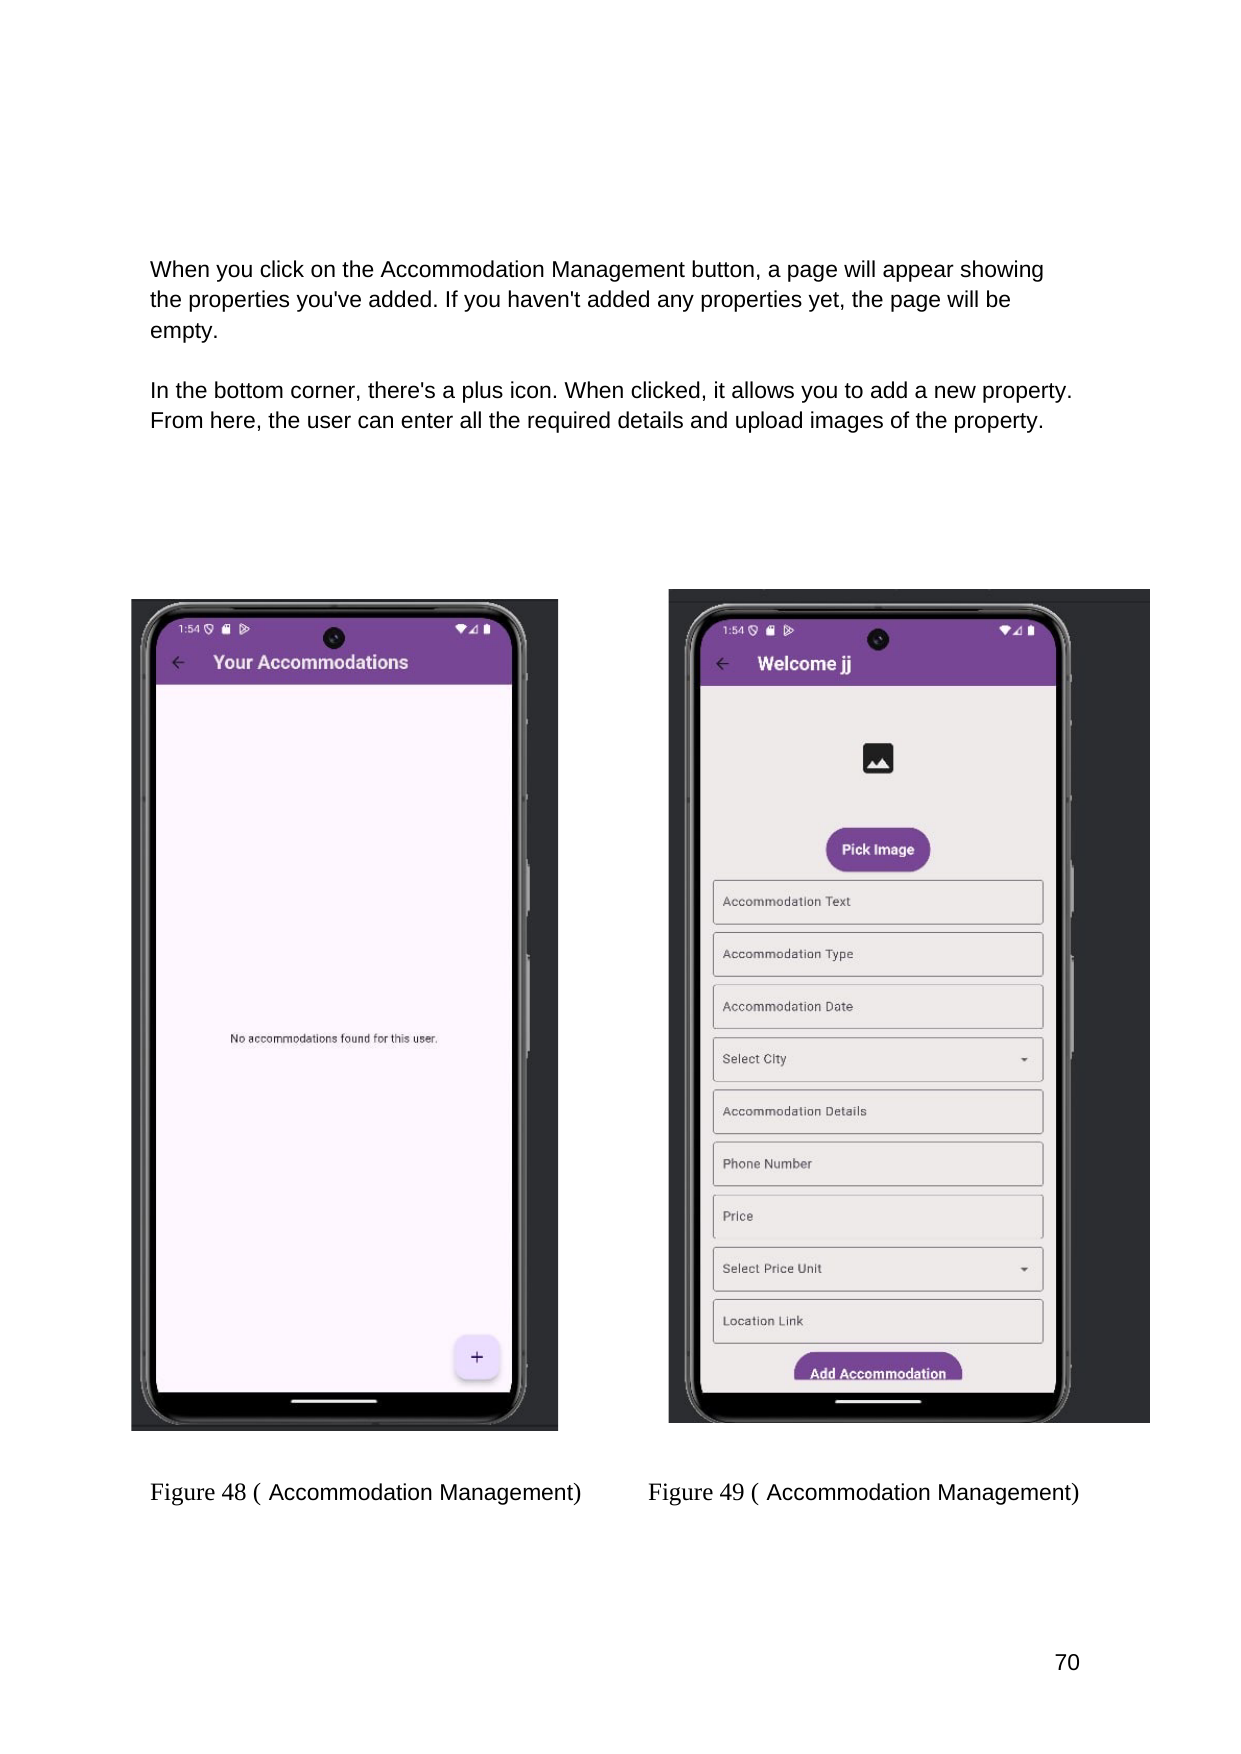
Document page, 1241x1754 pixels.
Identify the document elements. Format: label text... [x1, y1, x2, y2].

text In the bottom corner, there's a plus icon. When clicked, it allows you to add a new property. From here, the user can enter all the required details and upload images of the property. [150, 377, 1080, 434]
picture [131, 599, 559, 1431]
picture [668, 589, 1150, 1423]
text When you click on the Accommodation Management button, a page will appear showing the properties you've added. If you haven't added any properties yet, the page will be empty. [150, 256, 1080, 343]
text Figure 48 ( Accommodation Management) Figure 49 ( Accommodation Management) [150, 1477, 1080, 1506]
